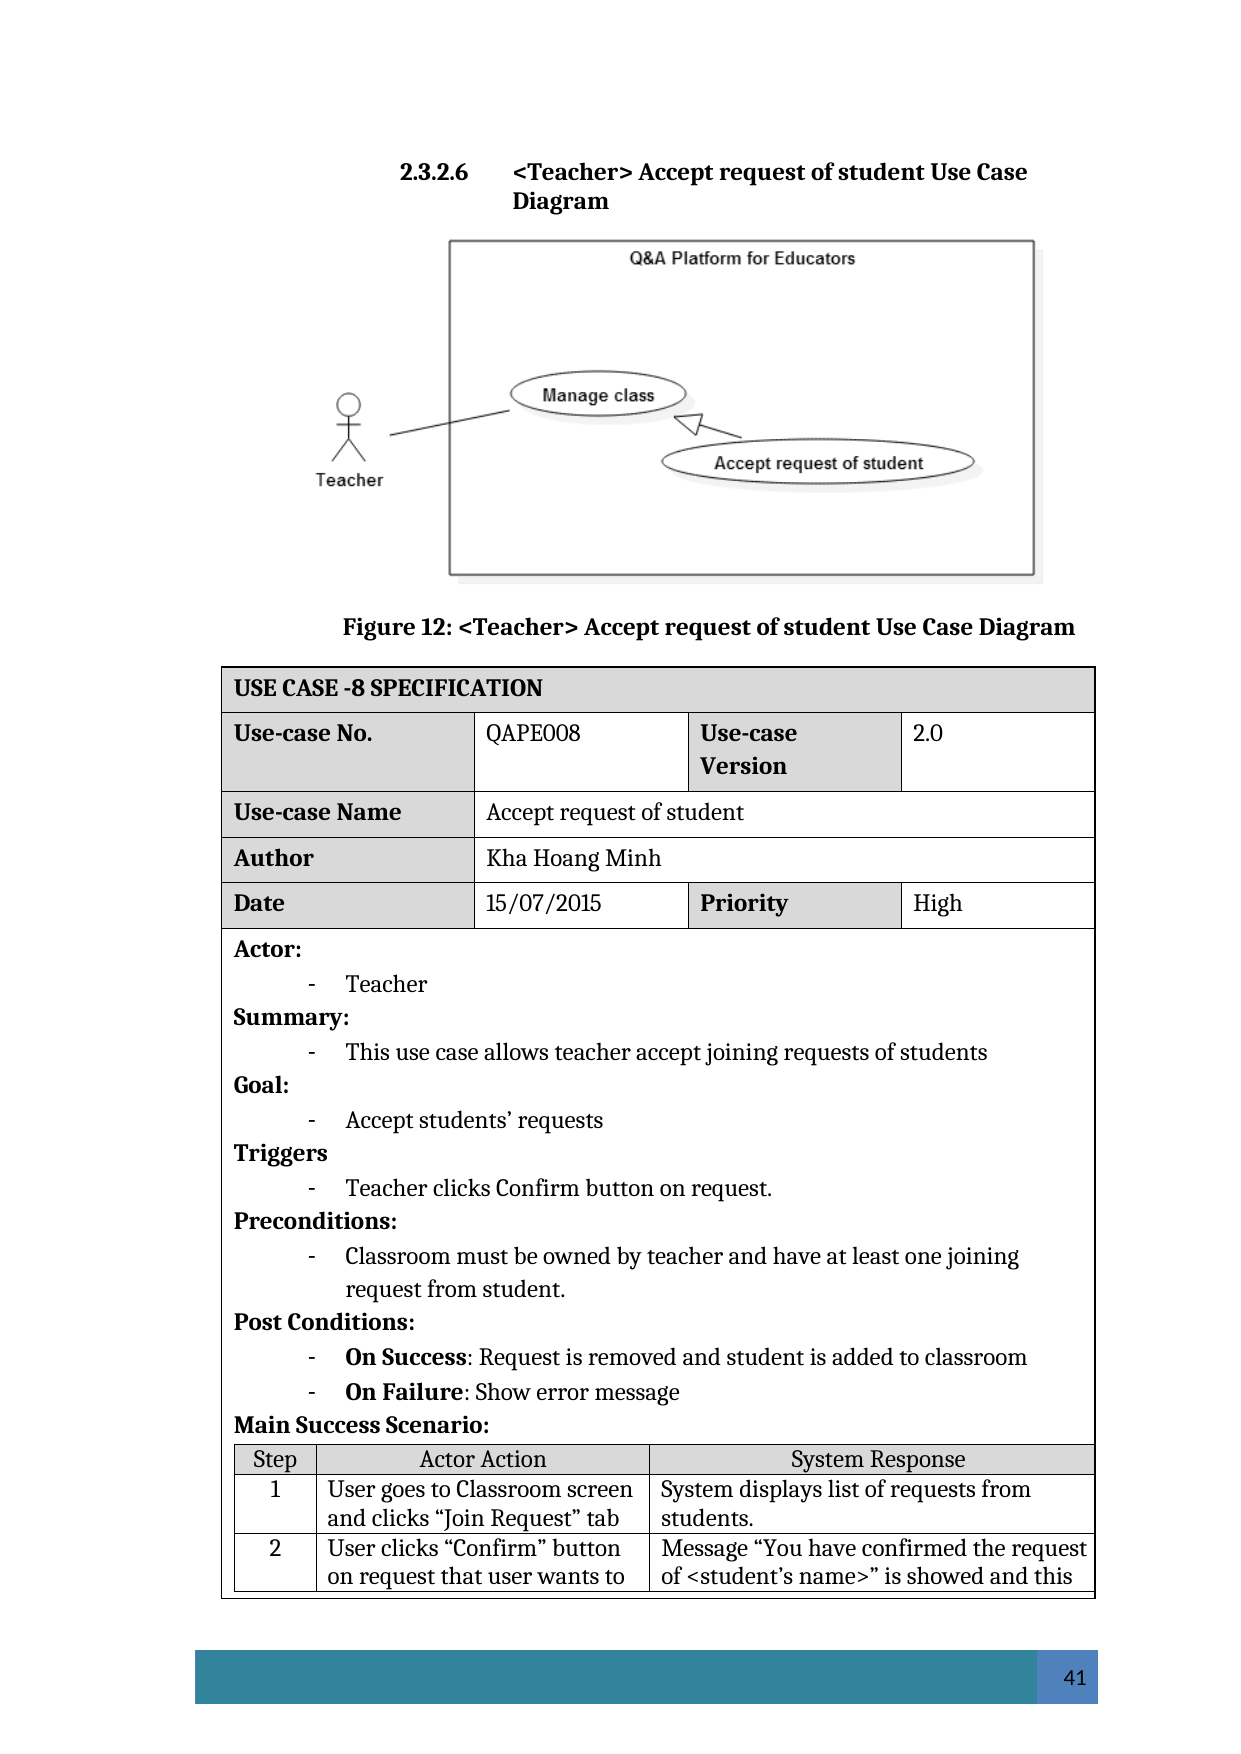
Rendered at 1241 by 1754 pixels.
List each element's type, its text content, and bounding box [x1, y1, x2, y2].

table_cell Use-case Version [689, 713, 901, 791]
table_cell QAPE008 [475, 713, 688, 791]
subtitle <Teacher> Accept request of student Use Case Diagram [400, 158, 1122, 216]
table_cell Priority [689, 883, 901, 928]
text Figure 12: <Teacher> Accept request of student Use Case Diagram [222, 612, 1122, 641]
table_cell Use-case Name [222, 792, 474, 837]
table_cell Author [222, 838, 474, 882]
table_cell High [902, 883, 1094, 928]
table_cell Use-case No. [222, 713, 474, 791]
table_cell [222, 929, 1094, 1598]
table_cell Accept request of student [475, 792, 1094, 837]
table_cell 15/07/2015 [475, 883, 688, 928]
table_cell Kha Hoang Minh [475, 838, 1094, 882]
picture [296, 228, 1047, 588]
table_header USE CASE -8 SPECIFICATION [222, 668, 1094, 712]
table_cell Date [222, 883, 474, 928]
table_cell 2.0 [902, 713, 1094, 791]
